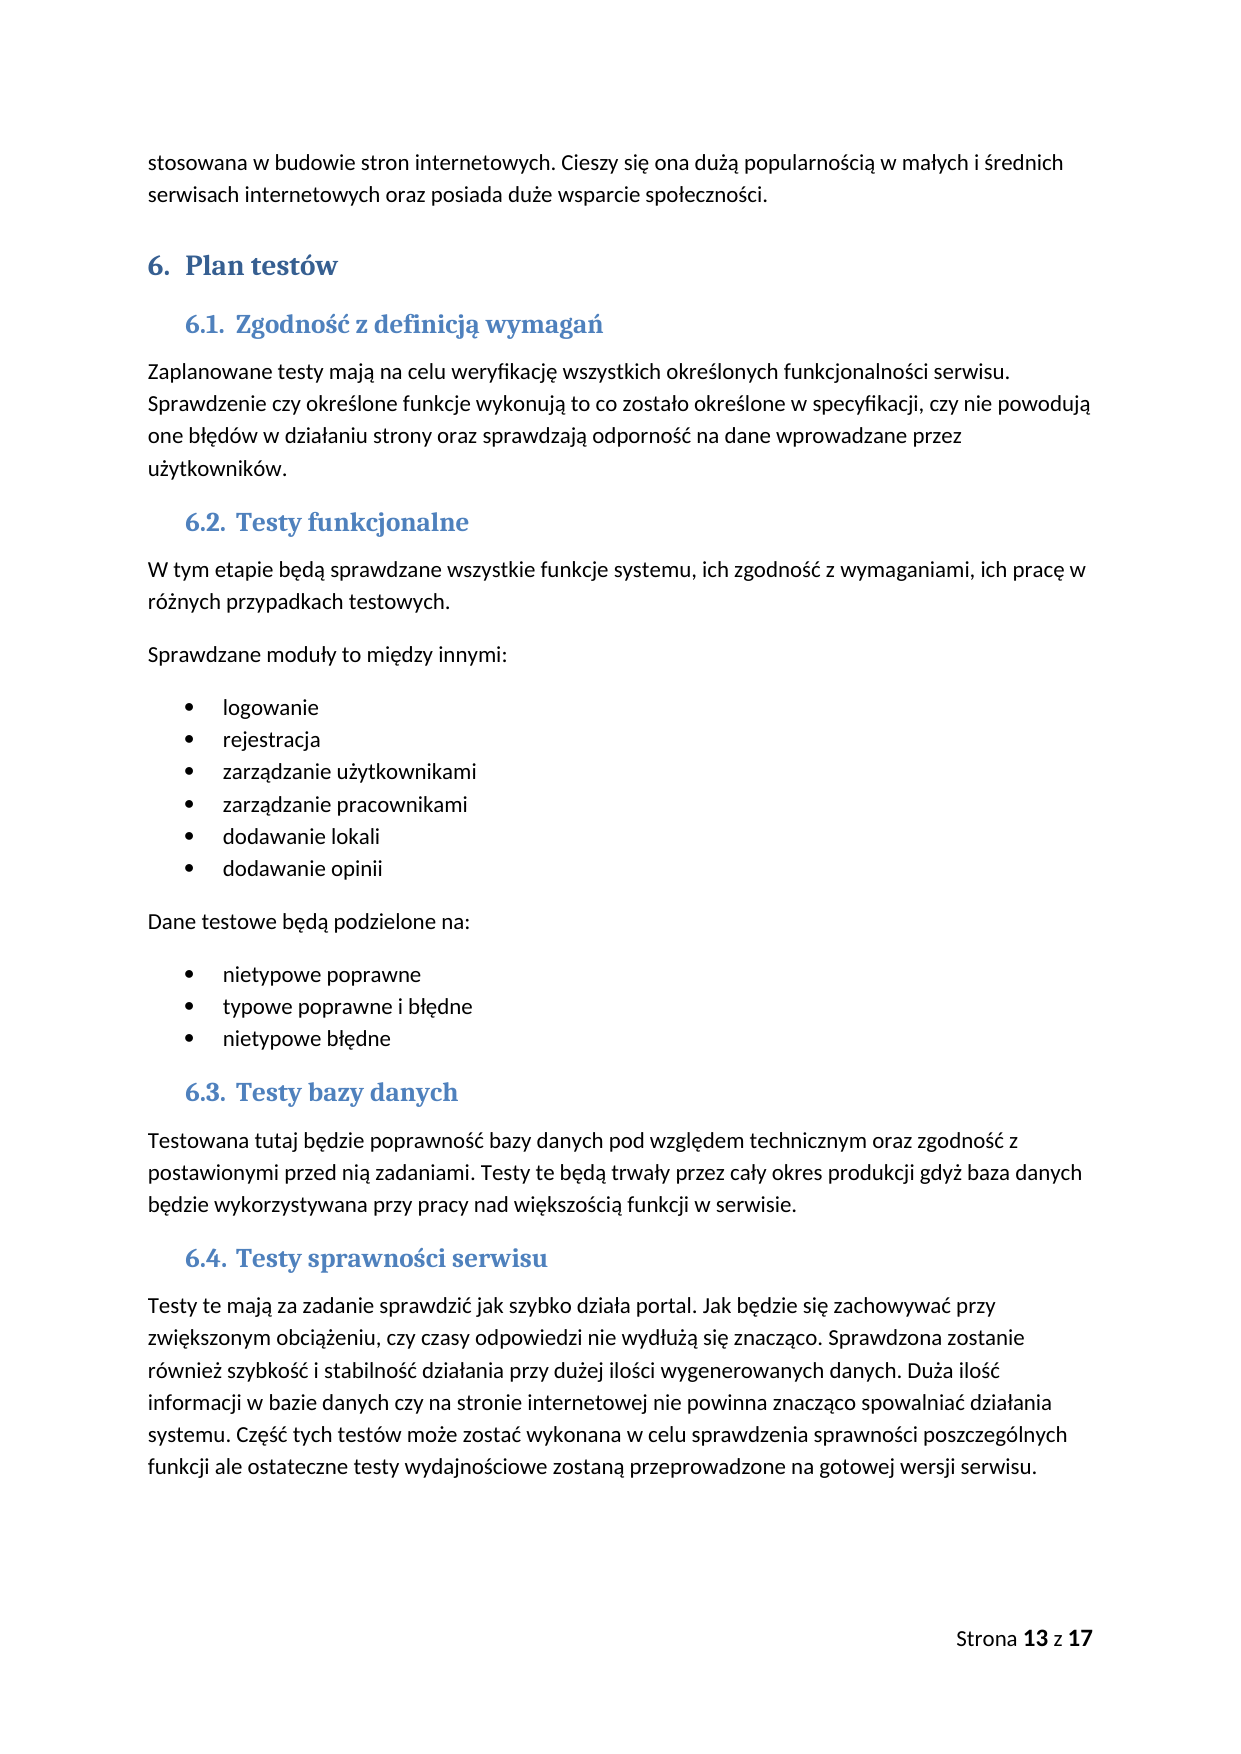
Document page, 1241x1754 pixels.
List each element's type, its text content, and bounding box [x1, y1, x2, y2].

list logowanie [185, 693, 1093, 721]
list nietypowe poprawne [185, 960, 1093, 988]
text Zaplanowane testy mają na celu weryfikację wszystkich określonych funkcjonalności serwisu. Sprawdzenie czy określone funkcje wykonują to co zostało określone w specyfikacji, czy nie powodują one błędów w działaniu strony oraz sprawdzają odporność na dane wprowadzane przez użytkowników. [148, 357, 1093, 482]
subtitle Testy sprawności serwisu [185, 1243, 1093, 1274]
text Testy te mają za zadanie sprawdzić jak szybko działa portal. Jak będzie się zachowywać przy zwiększonym obciążeniu, czy czasy odpowiedzi nie wydłużą się znacząco. Sprawdzona zostanie również szybkość i stabilność działania przy dużej ilości wygenerowanych danych. Duża ilość informacji w bazie danych czy na stronie internetowej nie powinna znacząco spowalniać działania systemu. Część tych testów może zostać wykonana w celu sprawdzenia sprawności poszczególnych funkcji ale ostateczne testy wydajnościowe zostaną przeprowadzone na gotowej wersji serwisu. [148, 1291, 1093, 1480]
list typowe poprawne i błędne [185, 992, 1093, 1020]
subtitle Testy bazy danych [185, 1077, 1093, 1109]
text W tym etapie będą sprawdzane wszystkie funkcje systemu, ich zgodność z wymaganiami, ich pracę w różnych przypadkach testowych. [148, 555, 1093, 615]
list nietypowe błędne [185, 1024, 1093, 1052]
text Testowana tutaj będzie poprawność bazy danych pod względem technicznym oraz zgodność z postawionymi przed nią zadaniami. Testy te będą trwały przez cały okres produkcji gdyż baza danych będzie wykorzystywana przy pracy nad większością funkcji w serwisie. [148, 1126, 1093, 1218]
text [148, 148, 1093, 208]
text Sprawdzane moduły to między innymi: [148, 640, 1093, 668]
subtitle Plan testów [148, 249, 1093, 283]
subtitle Testy funkcjonalne [185, 507, 1093, 538]
text Dane testowe będą podzielone na: [148, 907, 1093, 935]
list dodawanie opinii [185, 854, 1093, 882]
list dodawanie lokali [185, 822, 1093, 850]
list rejestracja [185, 725, 1093, 753]
subtitle Zgodność z definicją wymagań [185, 309, 1093, 340]
list zarządzanie pracownikami [185, 790, 1093, 818]
list zarządzanie użytkownikami [185, 757, 1093, 786]
